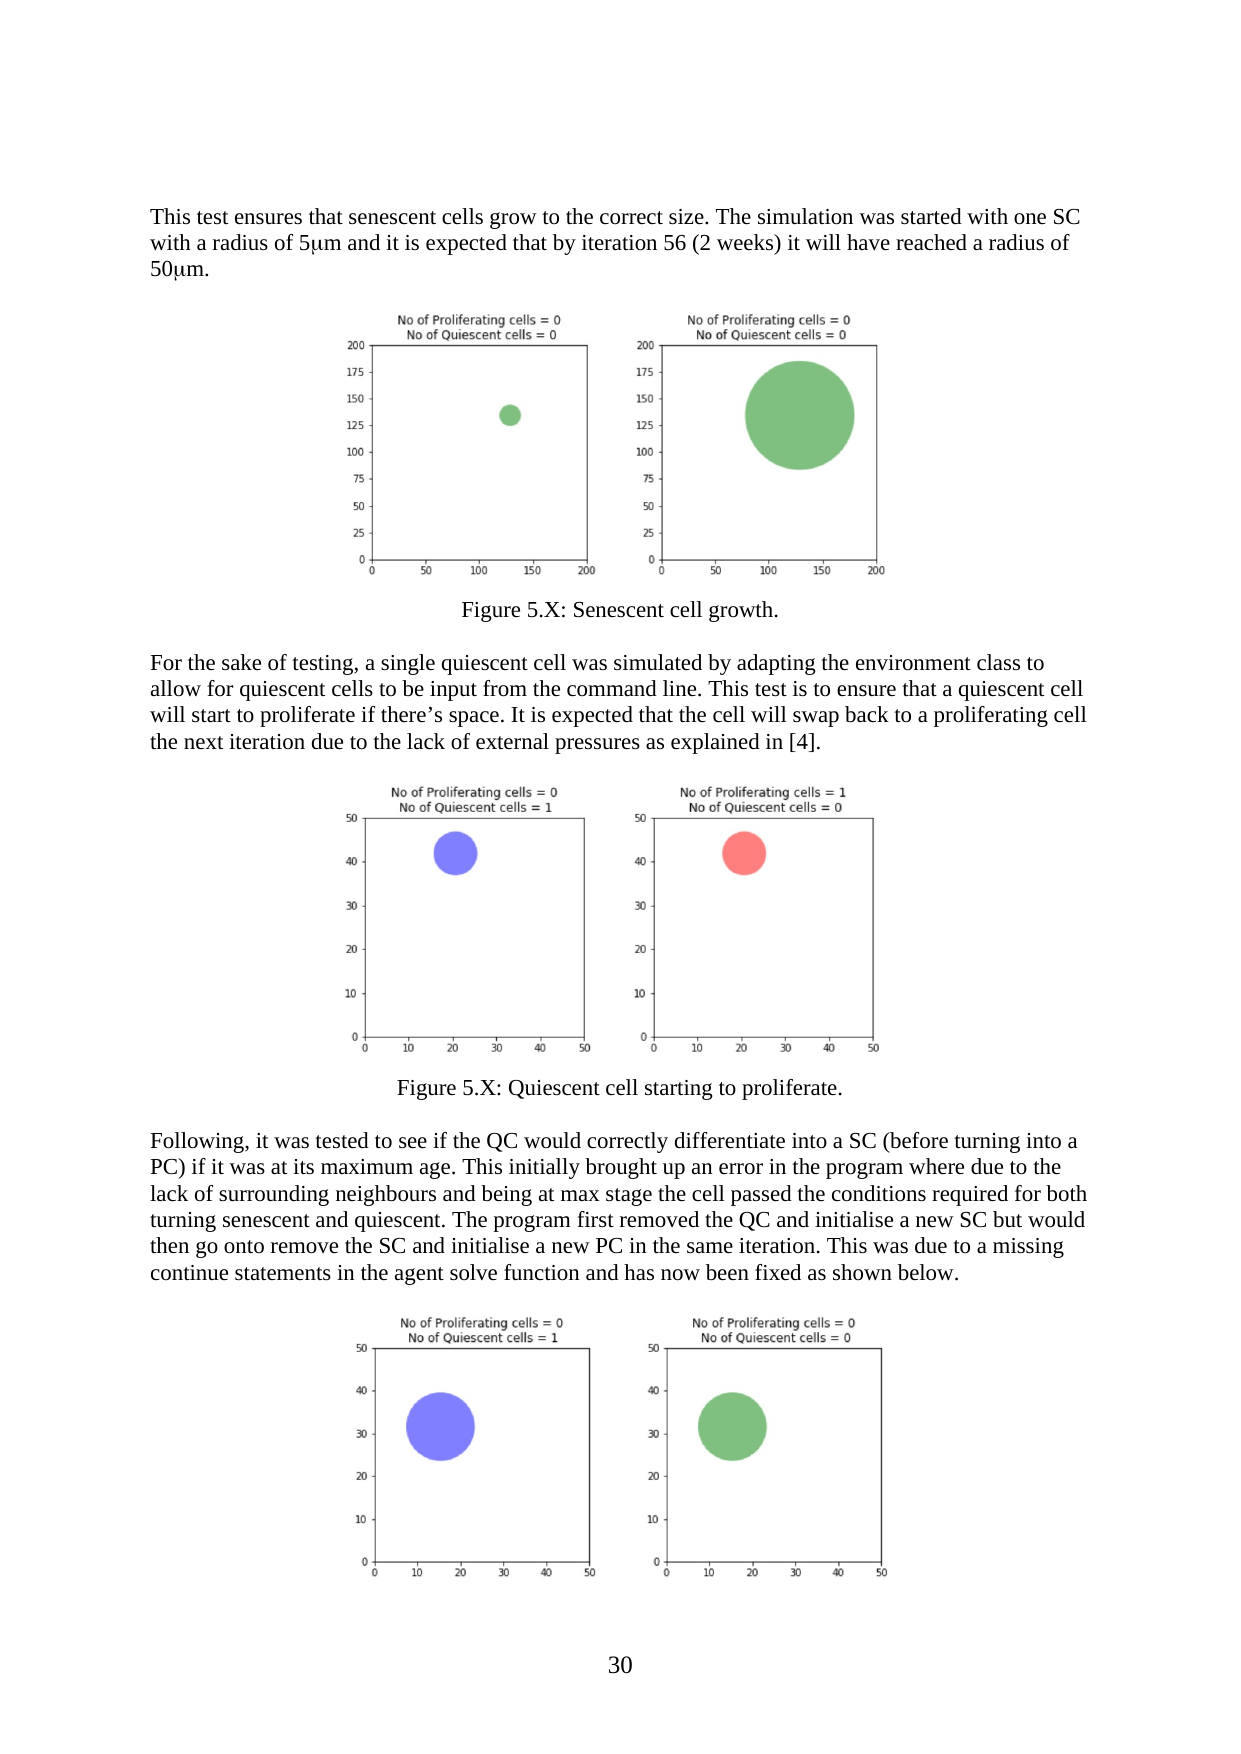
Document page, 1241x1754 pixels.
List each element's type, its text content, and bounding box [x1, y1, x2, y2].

picture [326, 780, 914, 1075]
text Figure 5.X: Quiescent cell starting to proliferate. [150, 1074, 1090, 1101]
text For the sake of testing, a single quiescent cell was simulated by adapting the environment class to allow for quiescent cells to be input from the command line. This test is to ensure that a quiescent cell will start to proliferate if there’s space. It is expected that the cell will swap back to a proliferating cell the next iteration due to the lack of external pressures as explained in [4]. [150, 649, 1090, 754]
text Figure 5.X: Senescent cell growth. [150, 596, 1090, 622]
text Following, it was tested to see if the QC would correctly differentiate into a SC (before turning into a PC) if it was at its maximum age. This initially brought up an error in the program where due to the lack of surrounding neighbours and being at max stage the cell passed the conditions required for both turning senescent and quiescent. The program first removed the QC and initialise a new SC but would then go onto remove the SC and initialise a new PC in the same iteration. This was due to a missing continue statements in the agent solve function and has now been fixed as shown below. [150, 1127, 1090, 1285]
picture [332, 1311, 908, 1599]
picture [332, 308, 909, 597]
text This test ensures that senescent cells grow to the correct size. The simulation was started with one SC with a radius of 5m and it is expected that by iteration 56 (2 weeks) it will have reached a radius of 50m. [150, 203, 1090, 282]
